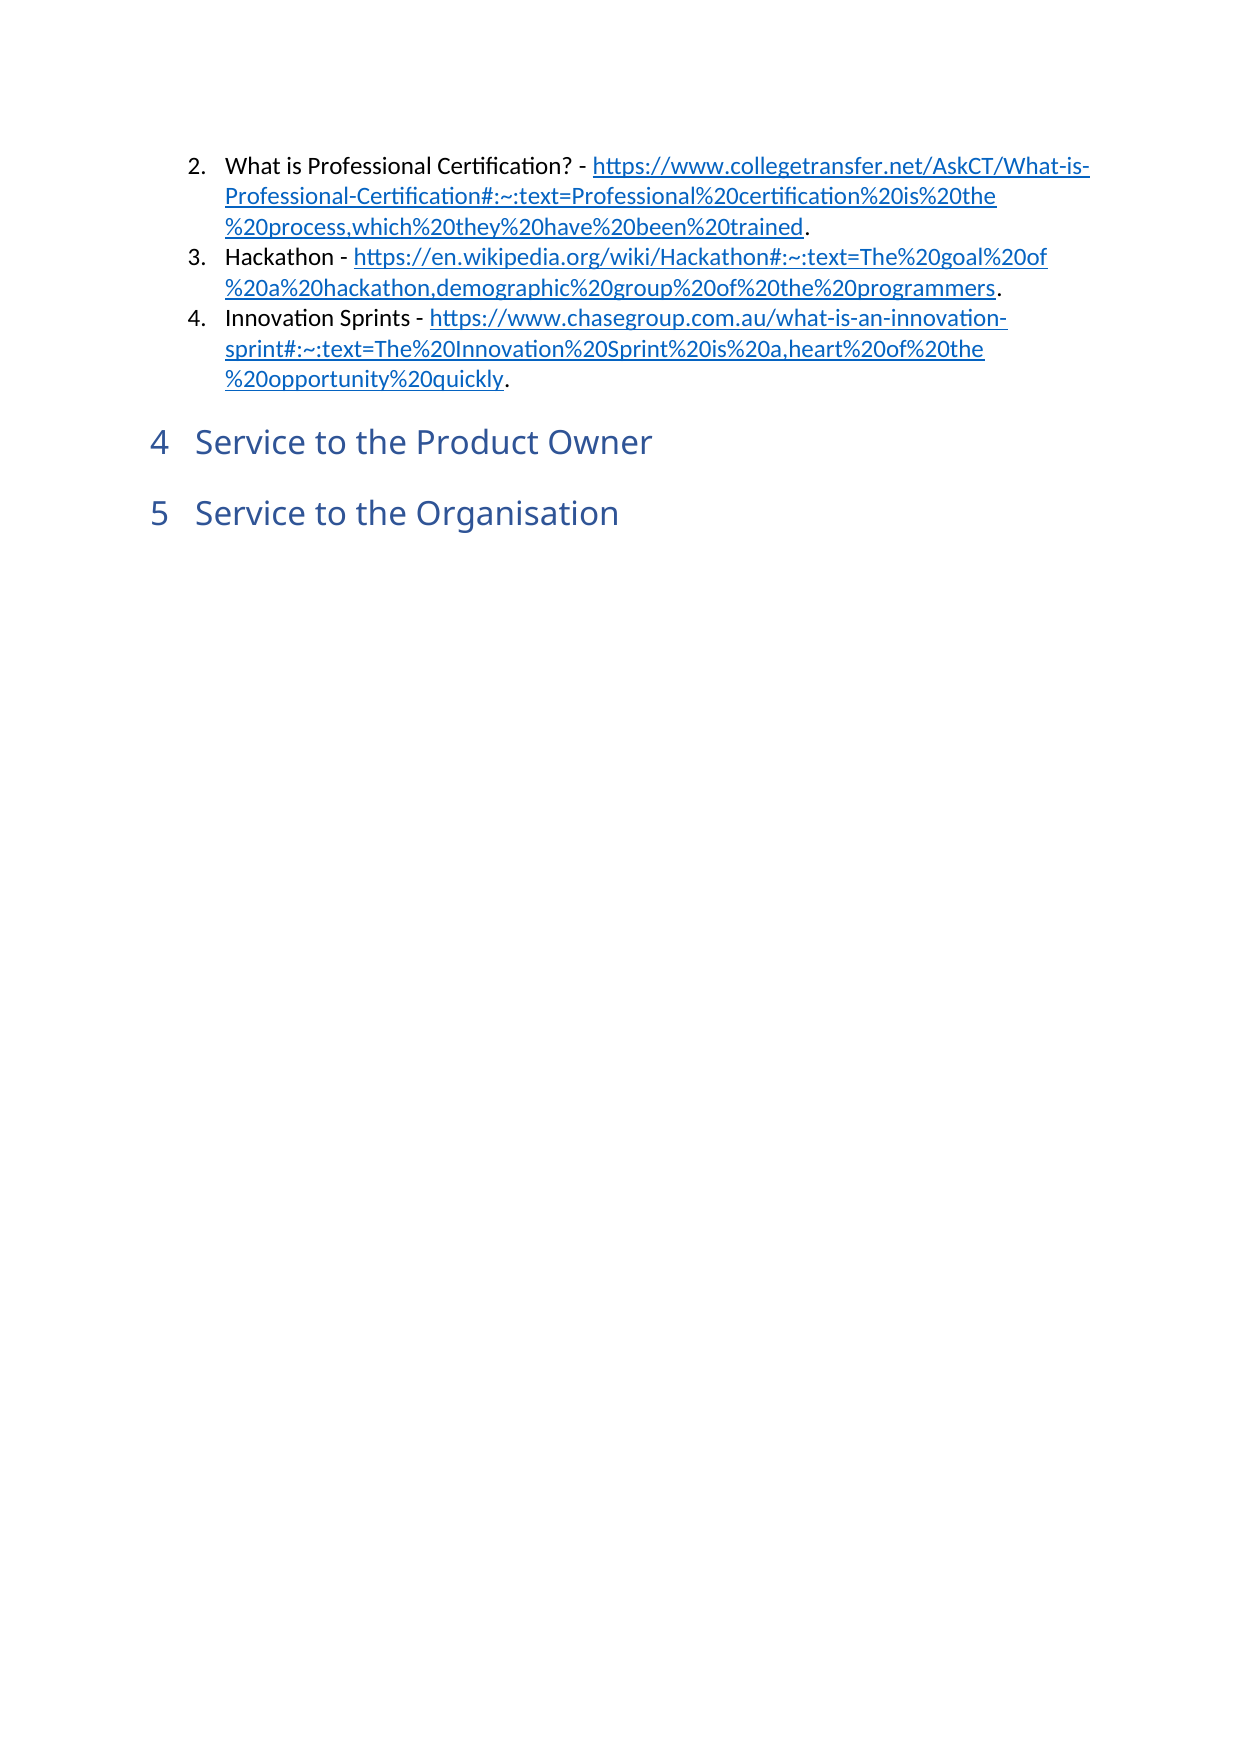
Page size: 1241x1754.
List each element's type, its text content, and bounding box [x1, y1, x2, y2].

subtitle Service to the Product Owner [150, 419, 1090, 464]
list Hackathon - https://en.wikipedia.org/wiki/Hackathon#:~:text=The%20goal%20of%20a%20hackathon,demographic%20group%20of%20the%20programmers. [187, 242, 1090, 303]
list Innovation Sprints - https://www.chasegroup.com.au/what-is-an-innovation-sprint#:~:text=The%20Innovation%20Sprint%20is%20a,heart%20of%20the%20opportunity%20quickly. [187, 303, 1090, 394]
list What is Professional Certification? - https://www.collegetransfer.net/AskCT/What-is-Professional-Certification#:~:text=Professional%20certification%20is%20the%20process,which%20they%20have%20been%20trained. [187, 150, 1090, 242]
subtitle Service to the Organisation [150, 489, 1090, 535]
